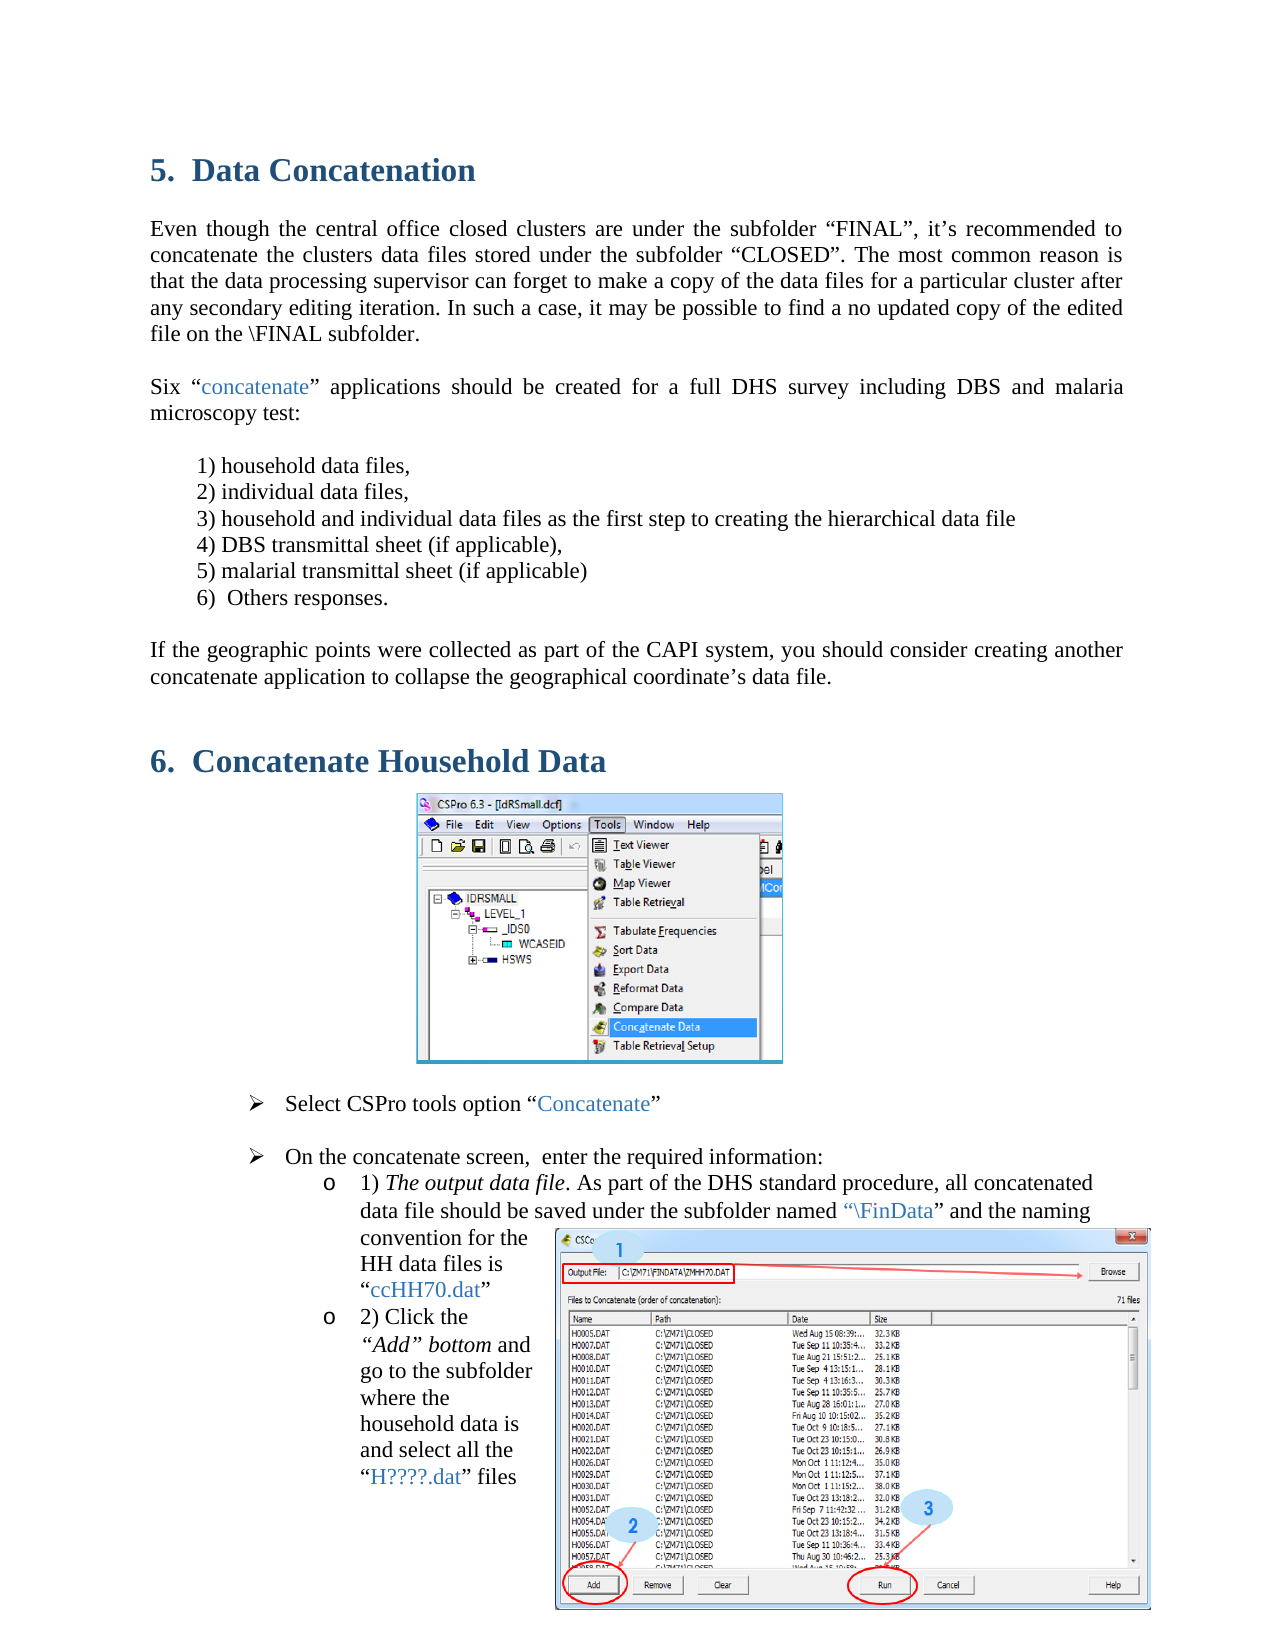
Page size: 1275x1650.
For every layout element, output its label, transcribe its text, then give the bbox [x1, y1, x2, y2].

text 1) household data files, [196, 452, 1125, 478]
text 4) DBS transmittal sheet (if applicable), [196, 531, 1125, 557]
list On the concatenate screen, enter the required information: [247, 1143, 1125, 1169]
list Select CSPro tools option “Concatenate” [247, 1090, 1125, 1117]
text 5) malarial transmittal sheet (if applicable) [196, 557, 1125, 584]
list 1) The output data file. As part of the DHS standard procedure, all concatenated data file should be saved under the subfolder named “\FinData” and the naming convention for the HH data files is “ccHH70.dat” [322, 1169, 1125, 1303]
picture [555, 1228, 1151, 1610]
text 2) individual data files, [196, 478, 1125, 504]
text 6) Others responses. [196, 584, 1125, 610]
text 3) household and individual data files as the first step to creating the hierarchical data file [196, 504, 1125, 531]
text Six “concatenate” applications should be created for a full DHS survey including DBS and malaria microscopy test: [150, 373, 1125, 426]
text If the geographic points were collected as part of the CAPI system, you should consider creating another concatenate application to collapse the geographical coordinate’s data file. [150, 636, 1125, 689]
text Even though the central office closed clusters are under the subfolder “FINAL”, it’s recommended to concatenate the clusters data files stored under the subfolder “CLOSED”. The most common reason is that the data processing supervisor can forget to make a copy of the data files for a particular cluster after any secondary editing iteration. In such a case, it may be possible to find a no updated copy of the edited file on the \FINAL subfolder. [150, 215, 1125, 346]
picture [416, 793, 784, 1064]
subtitle 6. Concatenate Household Data [150, 742, 1125, 780]
subtitle 5. Data Concatenation [150, 150, 1125, 188]
